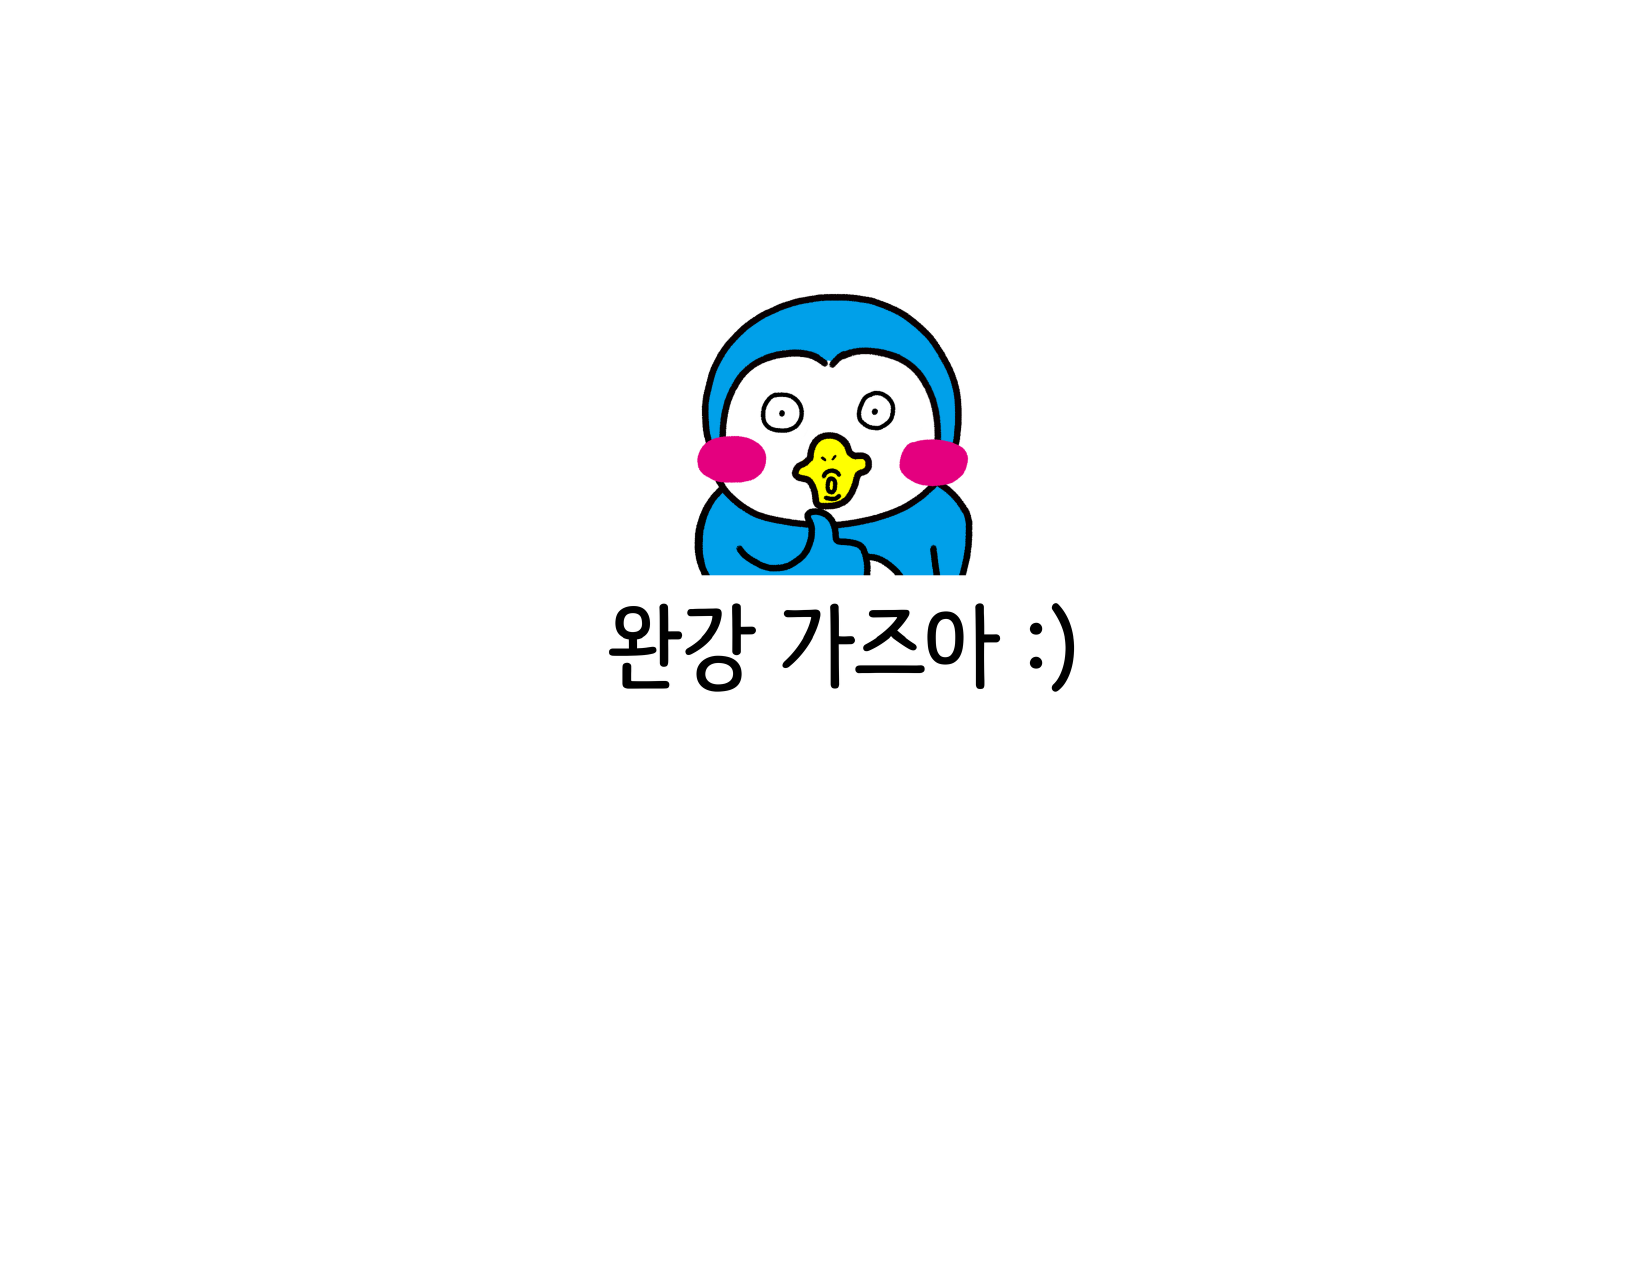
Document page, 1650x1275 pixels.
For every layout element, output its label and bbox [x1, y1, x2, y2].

picture [93, 75, 1594, 919]
